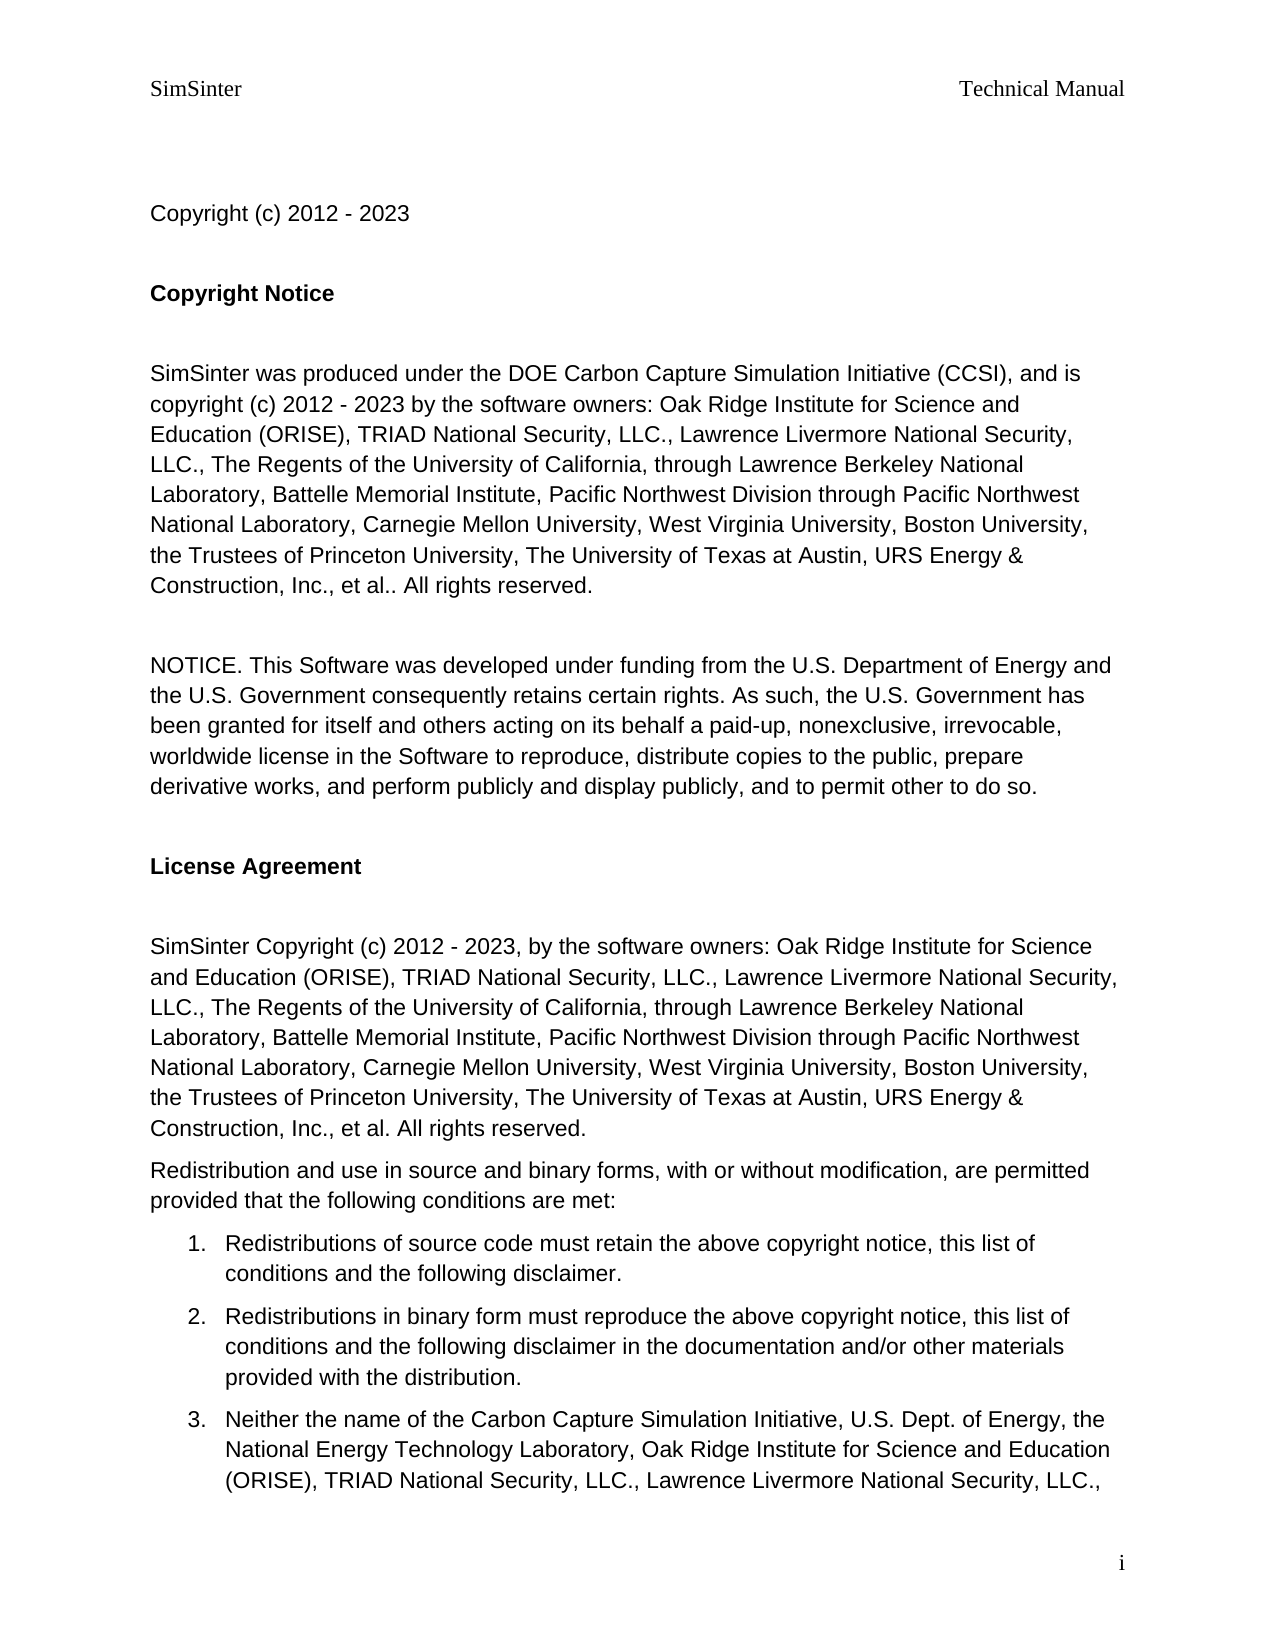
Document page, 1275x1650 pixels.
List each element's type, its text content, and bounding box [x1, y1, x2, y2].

text NOTICE. This Software was developed under funding from the U.S. Department of Energy and the U.S. Government consequently retains certain rights. As such, the U.S. Government has been granted for itself and others acting on its behalf a paid-up, nonexclusive, irrevocable, worldwide license in the Software to reproduce, distribute copies to the public, prepare derivative works, and perform publicly and display publicly, and to permit other to do so. [150, 652, 1125, 799]
text Redistribution and use in source and binary forms, with or without modification, are permitted provided that the following conditions are met: [150, 1157, 1125, 1214]
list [187, 1406, 1125, 1493]
text SimSinter was produced under the DOE Carbon Capture Simulation Initiative (CCSI), and is copyright (c) 2012 - 2023 by the software owners: Oak Ridge Institute for Science and Education (ORISE), TRIAD National Security, LLC., Lawrence Livermore National Security, LLC., The Regents of the University of California, through Lawrence Berkeley National Laboratory, Battelle Memorial Institute, Pacific Northwest Division through Pacific Northwest National Laboratory, Carnegie Mellon University, West Virginia University, Boston University, the Trustees of Princeton University, The University of Texas at Austin, URS Energy & Construction, Inc., et al.. All rights reserved. [150, 360, 1125, 598]
text Copyright (c) 2012 - 2023 [150, 200, 1125, 226]
list Redistributions in binary form must reproduce the above copyright notice, this list of conditions and the following disclaimer in the documentation and/or other materials provided with the distribution. [187, 1303, 1125, 1390]
text SimSinter Copyright (c) 2012 - 2023, by the software owners: Oak Ridge Institute for Science and Education (ORISE), TRIAD National Security, LLC., Lawrence Livermore National Security, LLC., The Regents of the University of California, through Lawrence Berkeley National Laboratory, Battelle Memorial Institute, Pacific Northwest Division through Pacific Northwest National Laboratory, Carnegie Mellon University, West Virginia University, Boston University, the Trustees of Princeton University, The University of Texas at Austin, URS Energy & Construction, Inc., et al. All rights reserved. [150, 933, 1125, 1141]
list Redistributions of source code must retain the above copyright notice, this list of conditions and the following disclaimer. [187, 1230, 1125, 1287]
text License Agreement [150, 853, 1125, 879]
text Copyright Notice [150, 280, 1125, 307]
